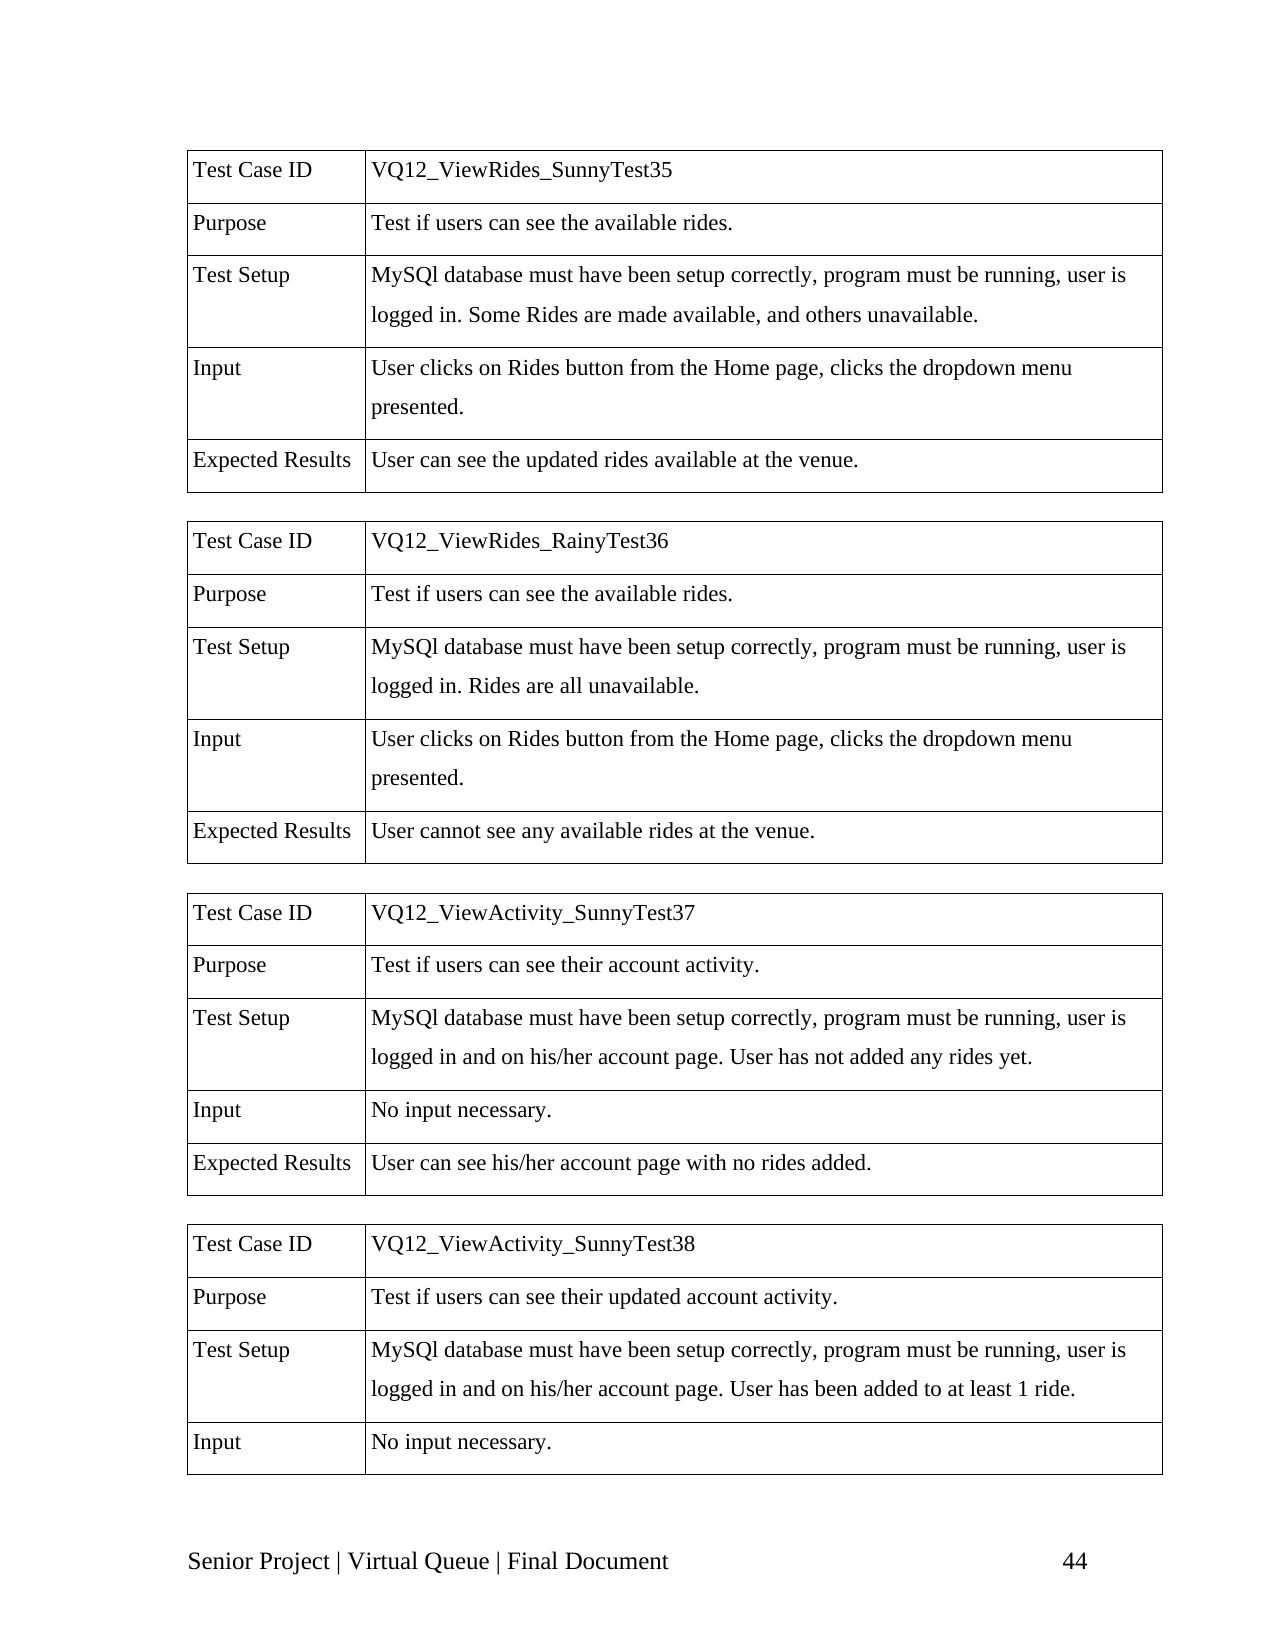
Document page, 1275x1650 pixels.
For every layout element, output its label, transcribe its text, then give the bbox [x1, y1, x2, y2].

table_cell Test Setup [188, 999, 365, 1090]
table_cell Test if users can see their updated account activity. [366, 1278, 1162, 1329]
table_header Test Case ID [188, 894, 365, 945]
table_cell Expected Results [188, 440, 365, 492]
table_cell MySQl database must have been setup correctly, program must be running, user is logged in. Rides are all unavailable. [366, 628, 1162, 718]
table_header VQ12_ViewRides_SunnyTest35 [366, 151, 1162, 203]
table_cell MySQl database must have been setup correctly, program must be running, user is logged in and on his/her account page. User has been added to at least 1 ride. [366, 1331, 1162, 1422]
table_cell User clicks on Rides button from the Home page, clicks the dropdown menu presented. [366, 348, 1162, 439]
table_cell No input necessary. [366, 1091, 1162, 1142]
table_cell Input [188, 1091, 365, 1142]
table_cell Test if users can see the available rides. [366, 204, 1162, 255]
table_cell Expected Results [188, 1144, 365, 1195]
table_cell MySQl database must have been setup correctly, program must be running, user is logged in. Some Rides are made available, and others unavailable. [366, 256, 1162, 347]
table_header VQ12_ViewRides_RainyTest36 [366, 522, 1162, 574]
table_cell Test Setup [188, 1331, 365, 1422]
table_cell Test if users can see the available rides. [366, 575, 1162, 626]
table_cell User can see the updated rides available at the venue. [366, 440, 1162, 492]
table_header VQ12_ViewActivity_SunnyTest38 [366, 1225, 1162, 1277]
table_cell Purpose [188, 1278, 365, 1329]
table_cell Purpose [188, 946, 365, 998]
table_cell No input necessary. [366, 1423, 1162, 1474]
table_cell Input [188, 348, 365, 439]
table_header Test Case ID [188, 522, 365, 574]
table_cell Purpose [188, 204, 365, 255]
table_header VQ12_ViewActivity_SunnyTest37 [366, 894, 1162, 945]
table_cell Expected Results [188, 812, 365, 863]
table_cell Test Setup [188, 628, 365, 718]
table_cell Purpose [188, 575, 365, 626]
table_cell User clicks on Rides button from the Home page, clicks the dropdown menu presented. [366, 720, 1162, 811]
table_cell Input [188, 720, 365, 811]
table_cell MySQl database must have been setup correctly, program must be running, user is logged in and on his/her account page. User has not added any rides yet. [366, 999, 1162, 1090]
table_header Test Case ID [188, 1225, 365, 1277]
table_cell Test Setup [188, 256, 365, 347]
table_header Test Case ID [188, 151, 365, 203]
table_cell Input [188, 1423, 365, 1474]
table_cell User can see his/her account page with no rides added. [366, 1144, 1162, 1195]
table_cell User cannot see any available rides at the venue. [366, 812, 1162, 863]
table_cell Test if users can see their account activity. [366, 946, 1162, 998]
